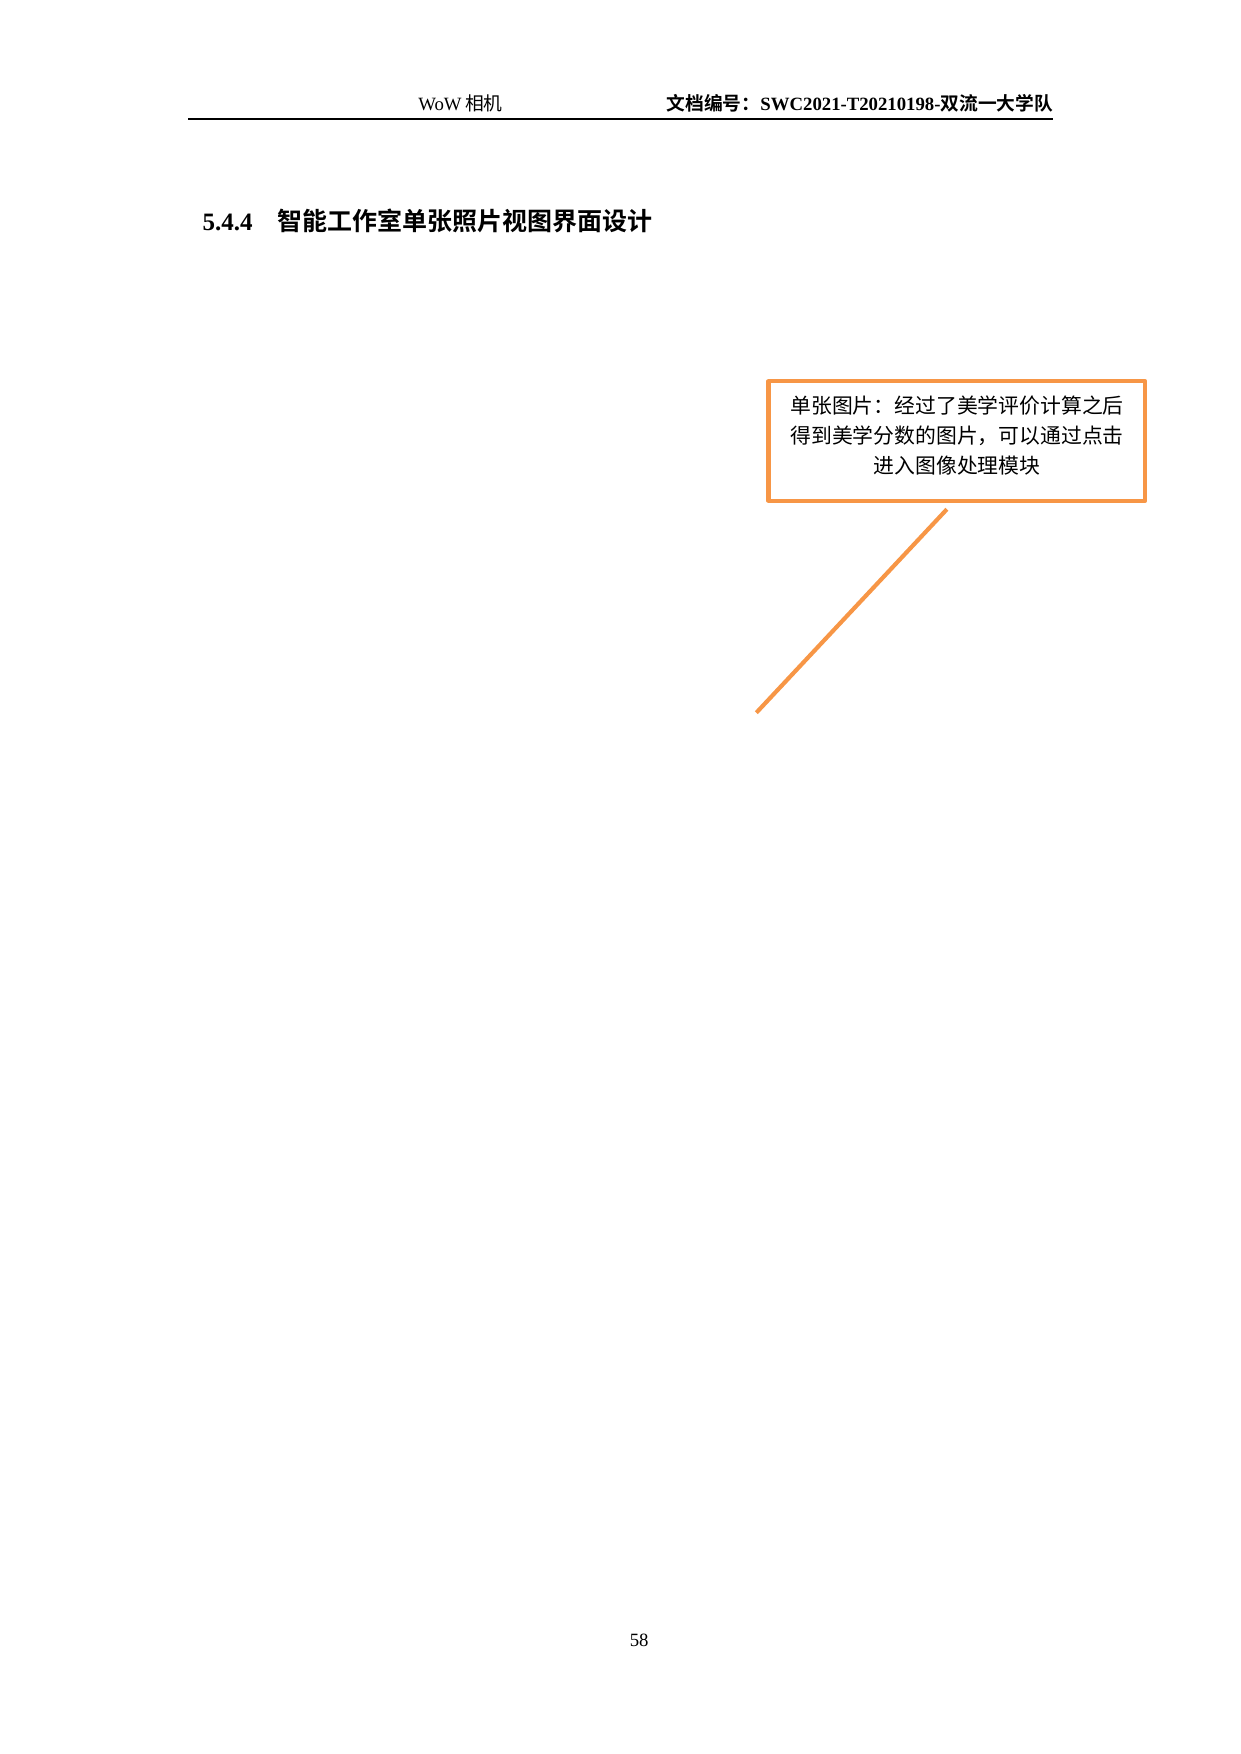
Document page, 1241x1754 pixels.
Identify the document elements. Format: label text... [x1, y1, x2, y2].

subtitle 智能工作室单张照片视图界面设计 [202, 187, 1053, 252]
